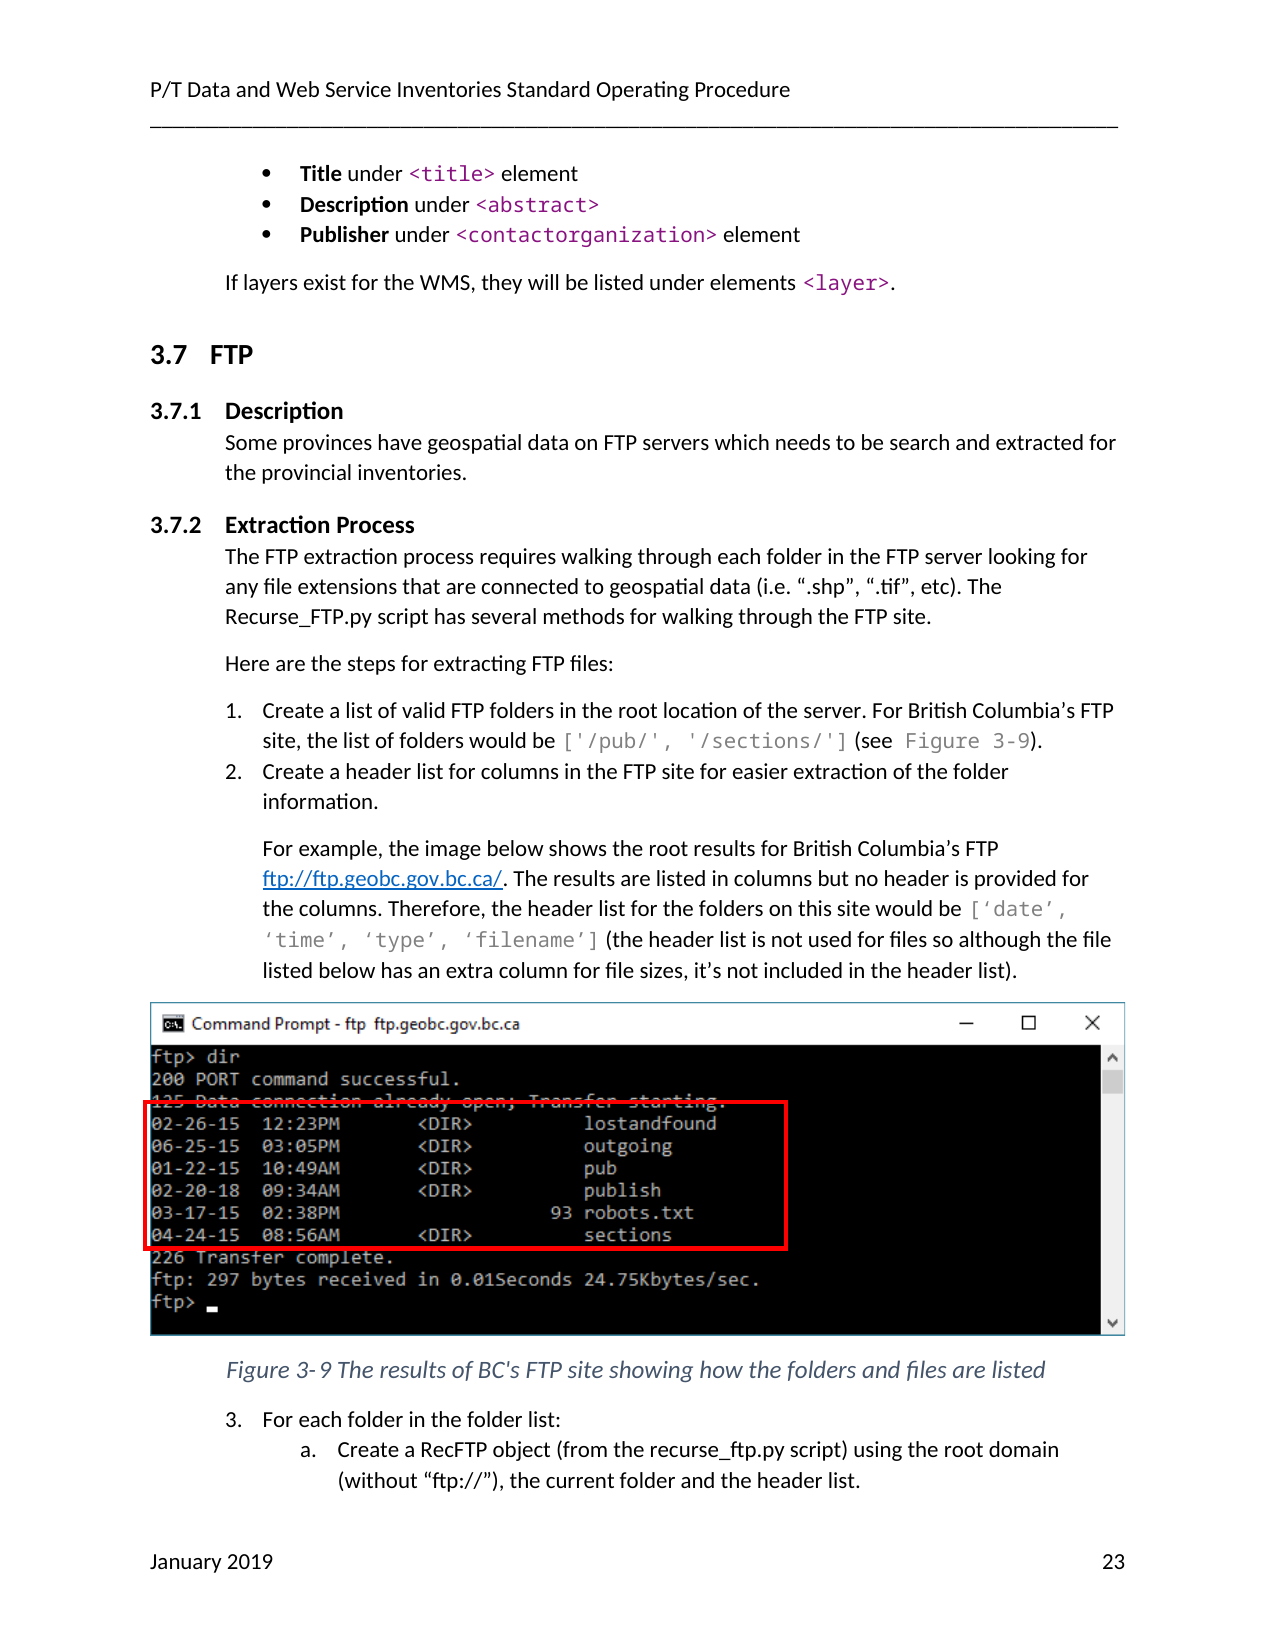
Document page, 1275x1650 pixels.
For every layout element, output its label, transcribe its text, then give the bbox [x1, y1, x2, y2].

list Description under <abstract> [262, 190, 1125, 218]
subtitle Description [150, 395, 1125, 426]
picture [150, 1104, 784, 1246]
text If layers exist for the WMS, they will be listed under elements <layer>. [225, 268, 1125, 296]
list Create a RecFTP object (from the recurse_ftp.py script) using the root domain (without “ftp://”), the current folder and the header list. [300, 1436, 1125, 1494]
list Create a header list for columns in the FTP site for easier extraction of the folder information. [225, 757, 1125, 815]
text The FTP extraction process requires walking through each folder in the FTP server looking for any file extensions that are connected to geospatial data (i.e. “.shp”, “.tif”, etc). The Recurse_FTP.py script has several methods for walking through the FTP site. [225, 542, 1125, 631]
list For each folder in the folder list: [225, 1405, 1125, 1433]
text Some provinces have geospatial data on FTP servers which needs to be search and extracted for the provincial inventories. [225, 428, 1125, 486]
list Publisher under <contactorganization> element [262, 220, 1125, 249]
subtitle FTP [150, 336, 1125, 371]
picture [150, 1002, 1125, 1336]
text For example, the image below shows the root results for British Columbia’s FTP ftp://ftp.geobc.gov.bc.ca/. The results are listed in columns but no header is provided for the columns. Therefore, the header list for the folders on this site would be [‘date’, ‘time’, ‘type’, ‘filename’] (the header list is not used for files so although the file listed below has an extra column for file sizes, it’s not included in the header list). [262, 834, 1125, 984]
text Here are the steps for extracting FTP files: [225, 649, 1125, 677]
subtitle Extraction Process [150, 509, 1125, 540]
list Title under <title> element [262, 159, 1125, 187]
